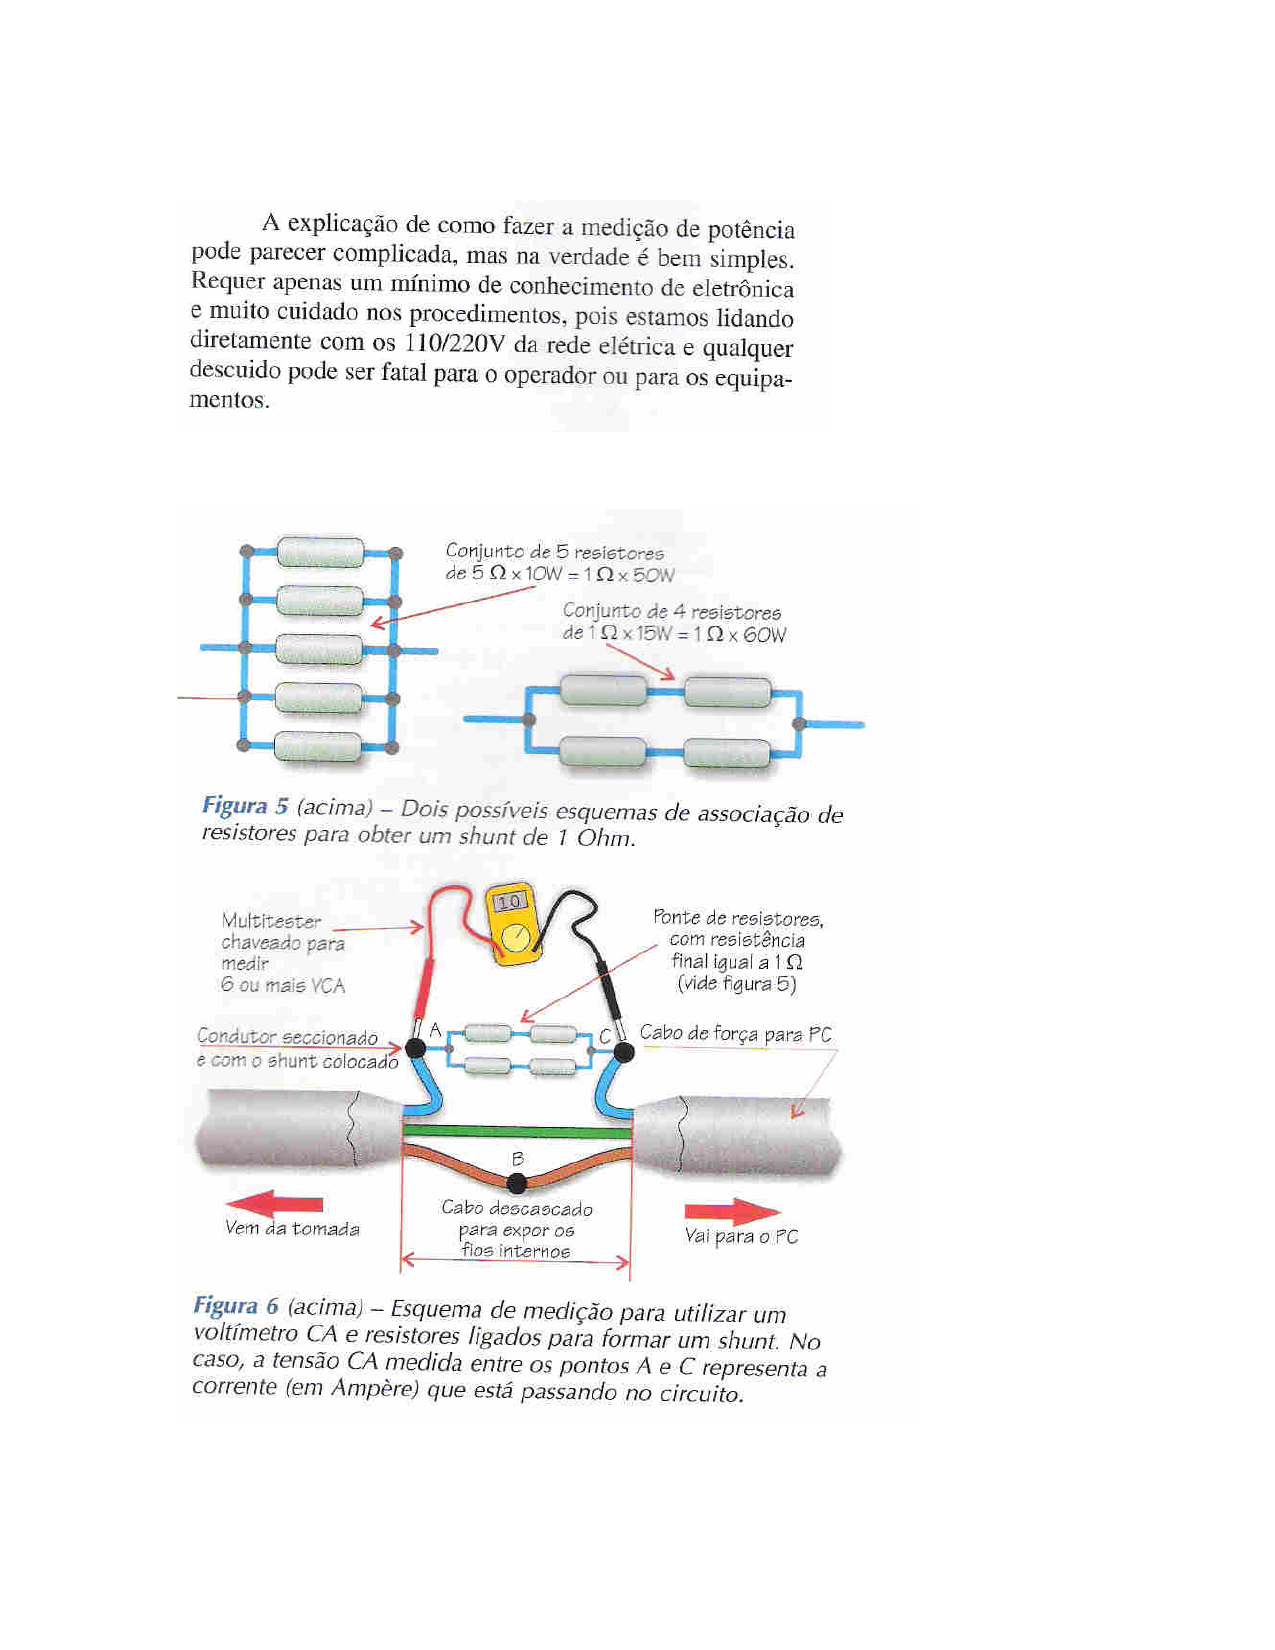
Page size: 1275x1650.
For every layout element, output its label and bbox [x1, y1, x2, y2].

picture [177, 509, 916, 1419]
picture [177, 200, 832, 432]
